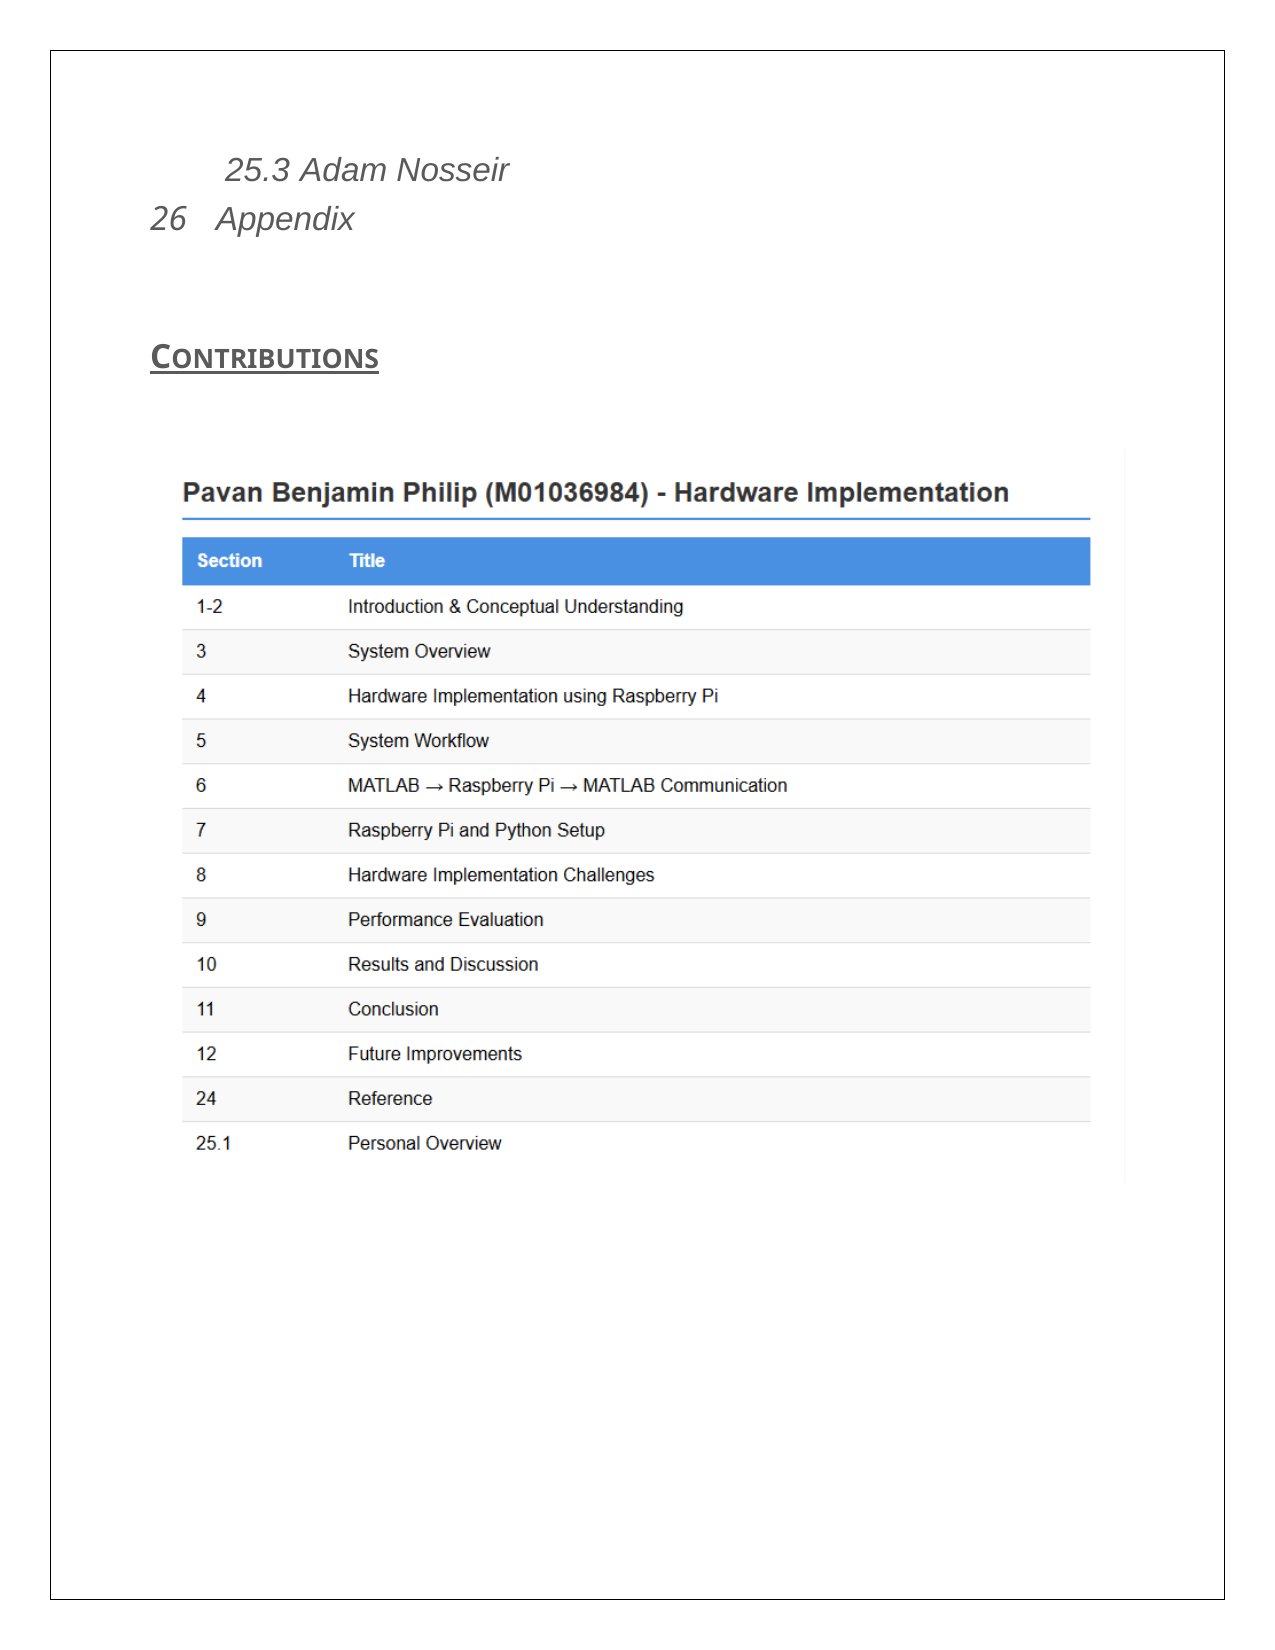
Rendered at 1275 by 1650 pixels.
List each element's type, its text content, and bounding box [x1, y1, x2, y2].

list Appendix [150, 194, 1125, 240]
picture [156, 449, 1125, 1183]
list Adam Nosseir [225, 150, 1125, 188]
text Contributions [150, 333, 1125, 378]
